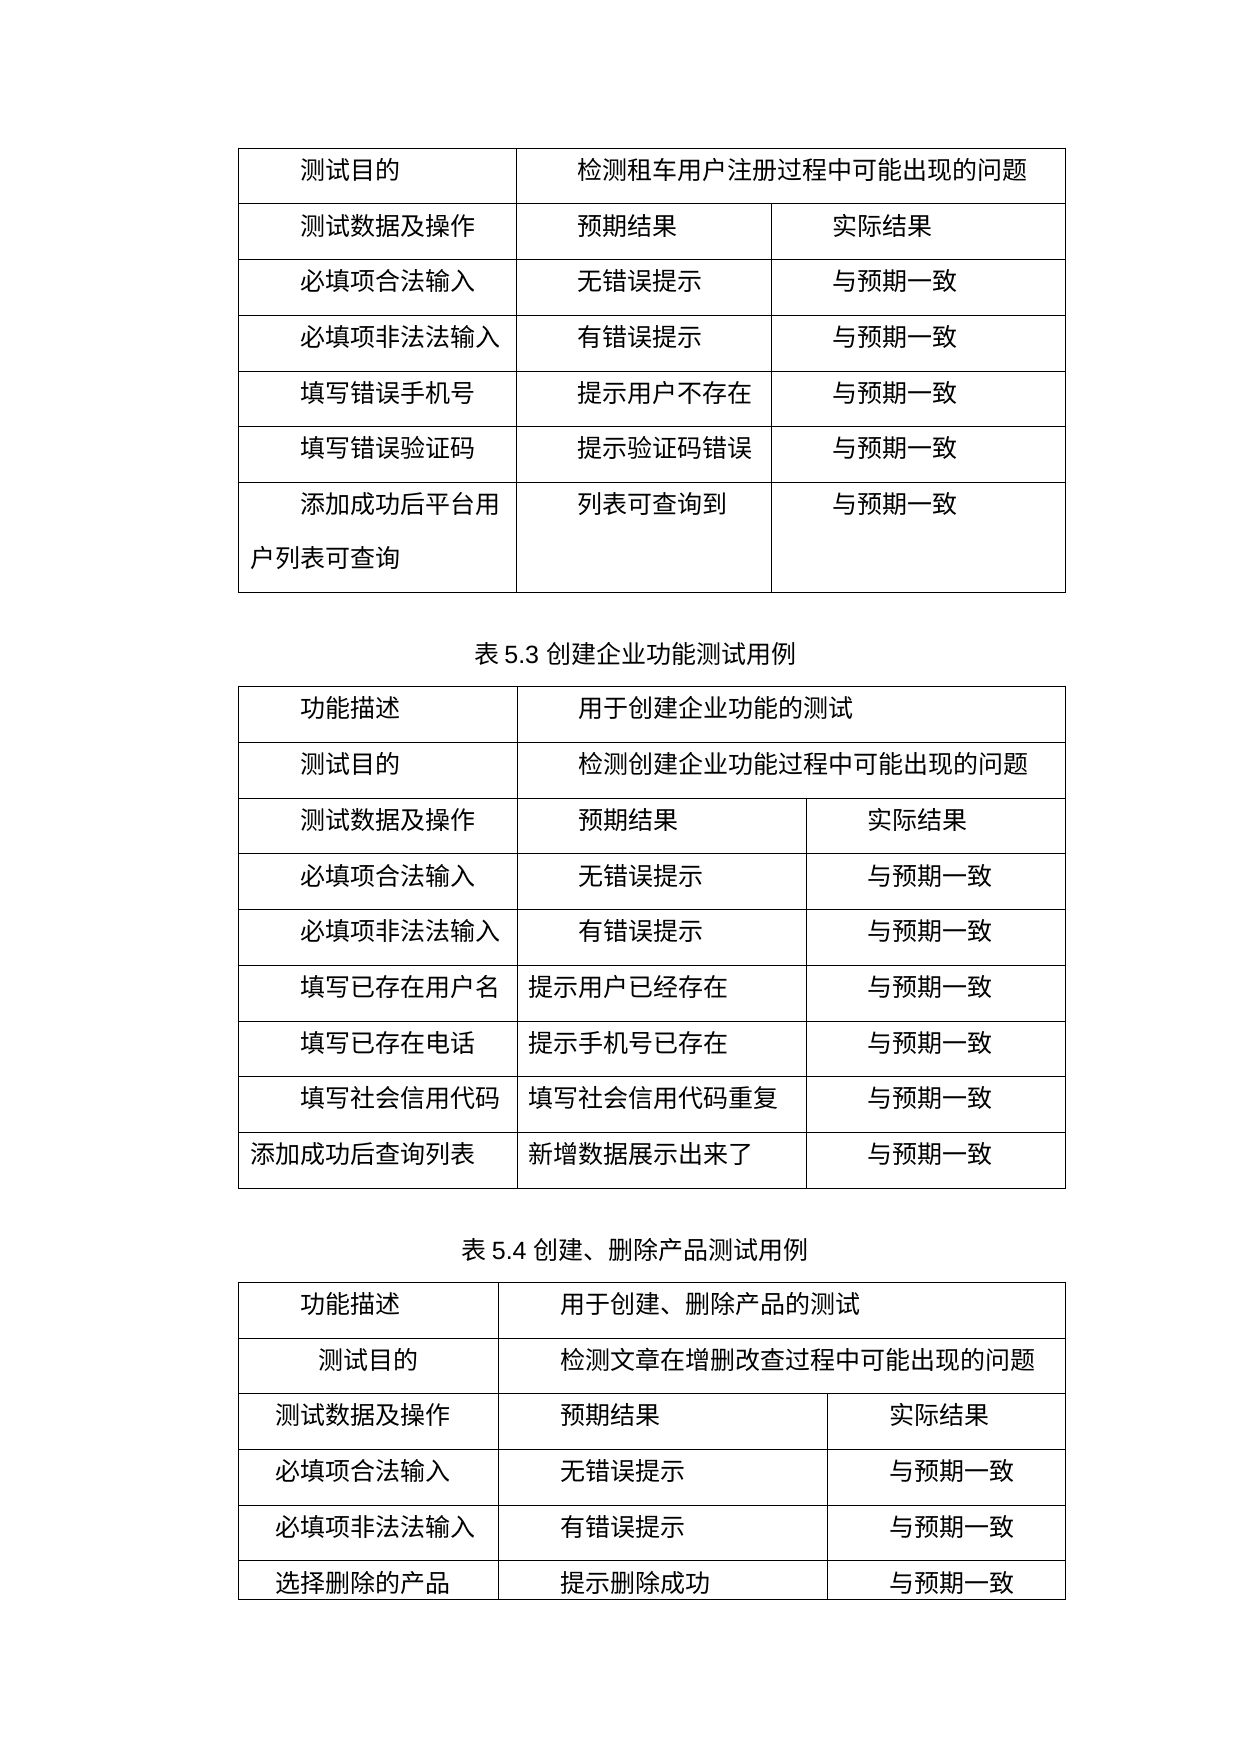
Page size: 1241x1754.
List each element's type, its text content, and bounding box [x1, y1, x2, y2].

table_cell 测试数据及操作 [239, 204, 516, 259]
table_cell 必填项非法法输入 [239, 910, 517, 965]
table_cell 提示验证码错误 [517, 427, 771, 482]
table_cell 选择删除的产品 [239, 1561, 498, 1599]
table_cell 实际结果 [807, 799, 1065, 853]
table_cell 实际结果 [772, 204, 1065, 259]
table_cell 必填项合法输入 [239, 854, 517, 909]
table_cell 填写已存在用户名 [239, 966, 517, 1021]
table_cell 有错误提示 [517, 316, 771, 371]
table_cell 与预期一致 [772, 483, 1065, 592]
table_cell 与预期一致 [772, 372, 1065, 426]
text 表5.3 创建企业功能测试用例 [177, 640, 1093, 669]
table_cell 与预期一致 [807, 1077, 1065, 1132]
table_cell 与预期一致 [807, 1022, 1065, 1076]
table_cell 与预期一致 [807, 1133, 1065, 1188]
table_cell 与预期一致 [828, 1561, 1065, 1599]
table_cell 与预期一致 [772, 316, 1065, 371]
table_cell 提示用户已经存在 [518, 966, 806, 1021]
table_cell 预期结果 [499, 1394, 827, 1449]
table_header 用于创建、删除产品的测试 [499, 1283, 1065, 1337]
table_cell 必填项非法法输入 [239, 1506, 498, 1560]
table_cell 测试目的 [239, 743, 517, 798]
table_cell 与预期一致 [772, 427, 1065, 482]
table_cell 与预期一致 [828, 1450, 1065, 1505]
table_cell 有错误提示 [499, 1506, 827, 1560]
table_cell 无错误提示 [518, 854, 806, 909]
table_cell 与预期一致 [807, 854, 1065, 909]
table_cell 必填项合法输入 [239, 260, 516, 315]
table_cell 有错误提示 [518, 910, 806, 965]
table_cell 填写社会信用代码重复 [518, 1077, 806, 1132]
table_cell 填写错误手机号 [239, 372, 516, 426]
table_cell 检测租车用户注册过程中可能出现的问题 [517, 149, 1065, 203]
table_cell 测试数据及操作 [239, 1394, 498, 1449]
table_cell 与预期一致 [807, 966, 1065, 1021]
table_cell 预期结果 [518, 799, 806, 853]
table_cell 无错误提示 [517, 260, 771, 315]
table_header 功能描述 [239, 687, 517, 742]
table_cell 实际结果 [828, 1394, 1065, 1449]
table_cell 与预期一致 [772, 260, 1065, 315]
table_cell 测试目的 [239, 149, 516, 203]
table_cell 填写社会信用代码 [239, 1077, 517, 1132]
table_cell 检测文章在增删改查过程中可能出现的问题 [499, 1339, 1065, 1393]
table_cell 填写已存在电话 [239, 1022, 517, 1076]
table_cell 提示手机号已存在 [518, 1022, 806, 1076]
table_cell 添加成功后平台用户列表可查询 [239, 483, 516, 592]
table_cell 填写错误验证码 [239, 427, 516, 482]
table_cell 预期结果 [517, 204, 771, 259]
table_cell 测试目的 [239, 1339, 498, 1393]
table_header 功能描述 [239, 1283, 498, 1337]
table_cell 必填项合法输入 [239, 1450, 498, 1505]
table_cell 无错误提示 [499, 1450, 827, 1505]
table_cell 列表可查询到 [517, 483, 771, 592]
table_cell 提示用户不存在 [517, 372, 771, 426]
text 表5.4 创建、删除产品测试用例 [177, 1236, 1093, 1265]
table_cell 测试数据及操作 [239, 799, 517, 853]
table_cell 与预期一致 [828, 1506, 1065, 1560]
table_cell 与预期一致 [807, 910, 1065, 965]
table_cell 添加成功后查询列表 [239, 1133, 517, 1188]
table_cell 必填项非法法输入 [239, 316, 516, 371]
table_cell 提示删除成功 [499, 1561, 827, 1599]
table_header 用于创建企业功能的测试 [518, 687, 1065, 742]
table_cell 检测创建企业功能过程中可能出现的问题 [518, 743, 1065, 798]
table_cell 新增数据展示出来了 [518, 1133, 806, 1188]
